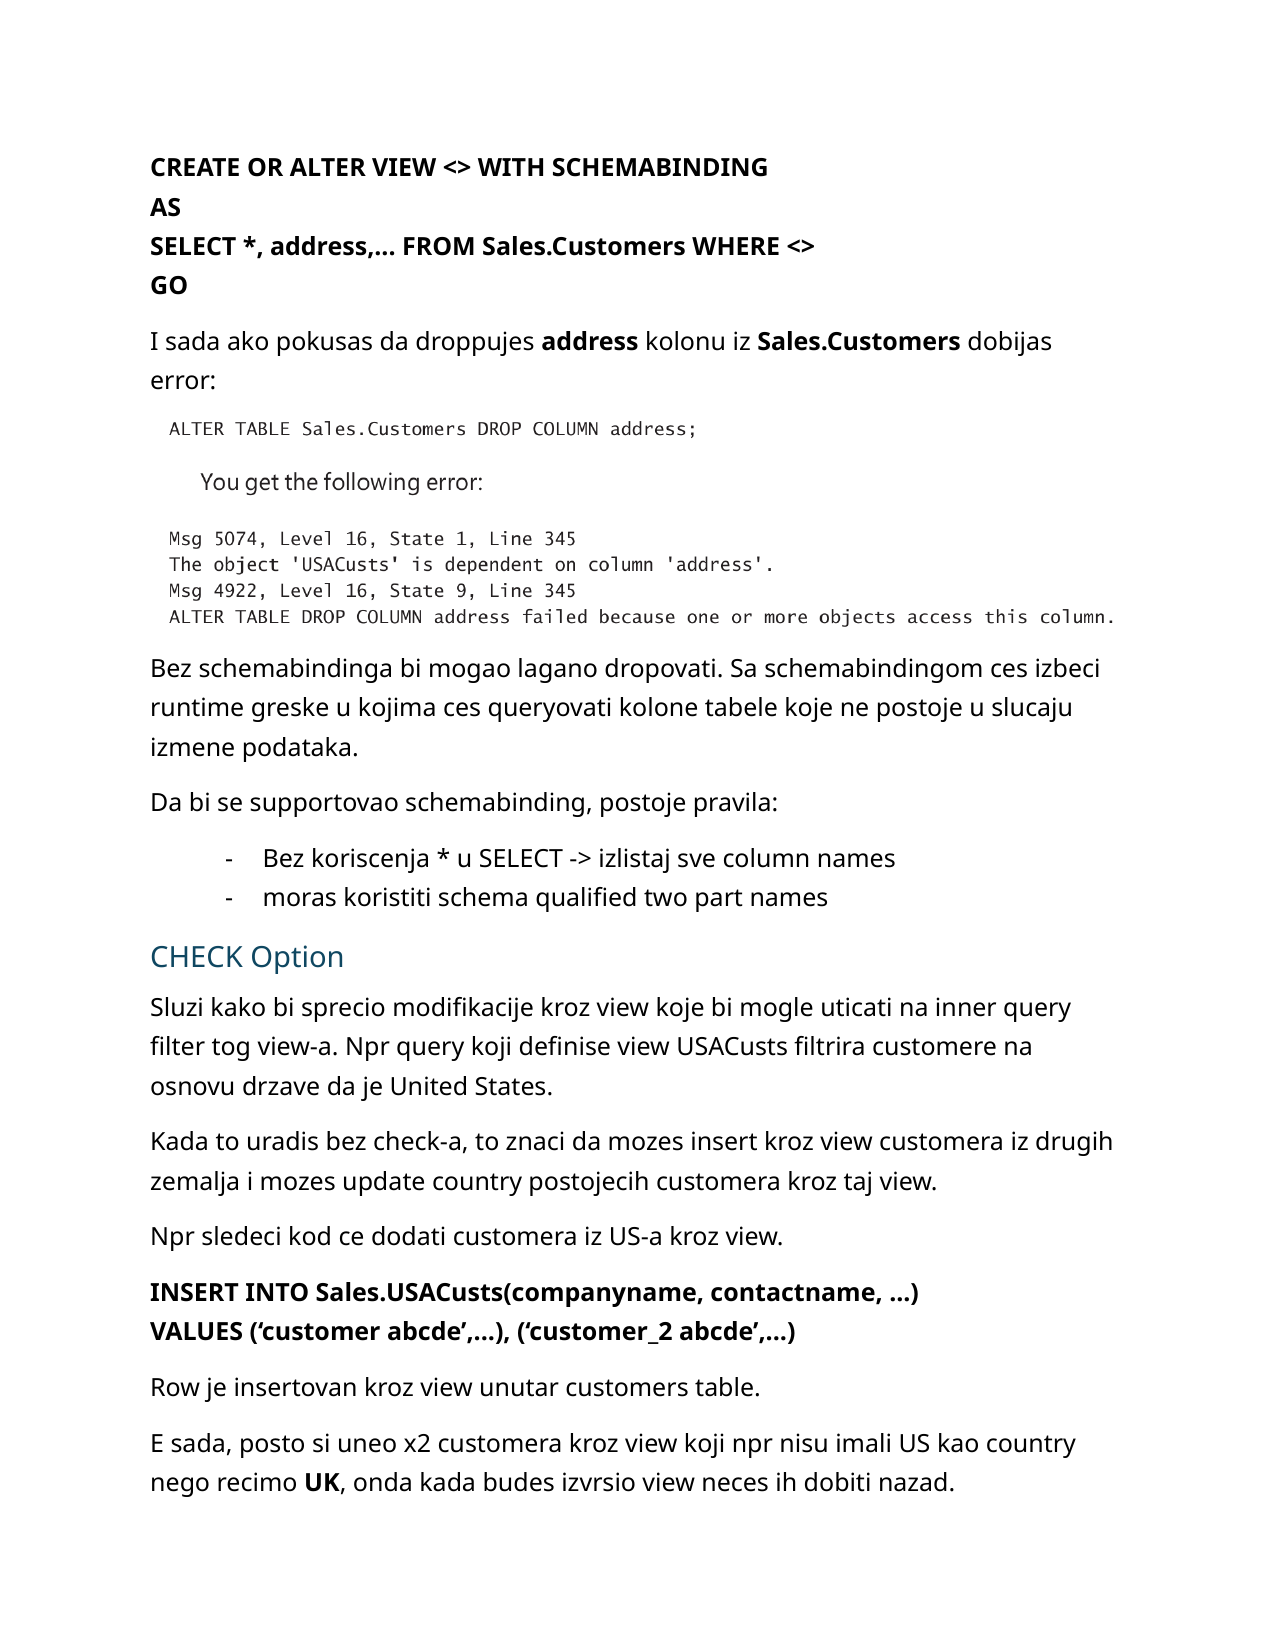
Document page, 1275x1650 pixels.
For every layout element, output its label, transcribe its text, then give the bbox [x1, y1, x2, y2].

list moras koristiti schema qualified two part names [225, 880, 1125, 914]
picture [150, 418, 1125, 629]
text Sluzi kako bi sprecio modifikacije kroz view koje bi mogle uticati na inner query filter tog view-a. Npr query koji definise view USACusts filtrira customere na osnovu drzave da je United States. [150, 990, 1125, 1102]
text INSERT INTO Sales.USACusts(companyname, contactname, ...) VALUES (‘customer abcde’,...), (‘customer_2 abcde’,...) [150, 1275, 1125, 1348]
text Kada to uradis bez check-a, to znaci da mozes insert kroz view customera iz drugih zemalja i mozes update country postojecih customera kroz taj view. [150, 1124, 1125, 1197]
text Bez schemabindinga bi mogao lagano dropovati. Sa schemabindingom ces izbeci runtime greske u kojima ces queryovati kolone tabele koje ne postoje u slucaju izmene podataka. [150, 651, 1125, 763]
list Bez koriscenja * u SELECT -> izlistaj sve column names [225, 841, 1125, 875]
text Npr sledeci kod ce dodati customera iz US-a kroz view. [150, 1219, 1125, 1253]
text CREATE OR ALTER VIEW <> WITH SCHEMABINDING AS SELECT *, address,... FROM Sales.Customers WHERE <> GO [150, 150, 1125, 302]
text E sada, posto si uneo x2 customera kroz view koji npr nisu imali US kao country nego recimo UK, onda kada budes izvrsio view neces ih dobiti nazad. [150, 1426, 1125, 1499]
subtitle CHECK Option [150, 936, 1125, 976]
text I sada ako pokusas da droppujes address kolonu iz Sales.Customers dobijas error: [150, 323, 1125, 397]
text Row je insertovan kroz view unutar customers table. [150, 1370, 1125, 1404]
text Da bi se supportovao schemabinding, postoje pravila: [150, 785, 1125, 819]
